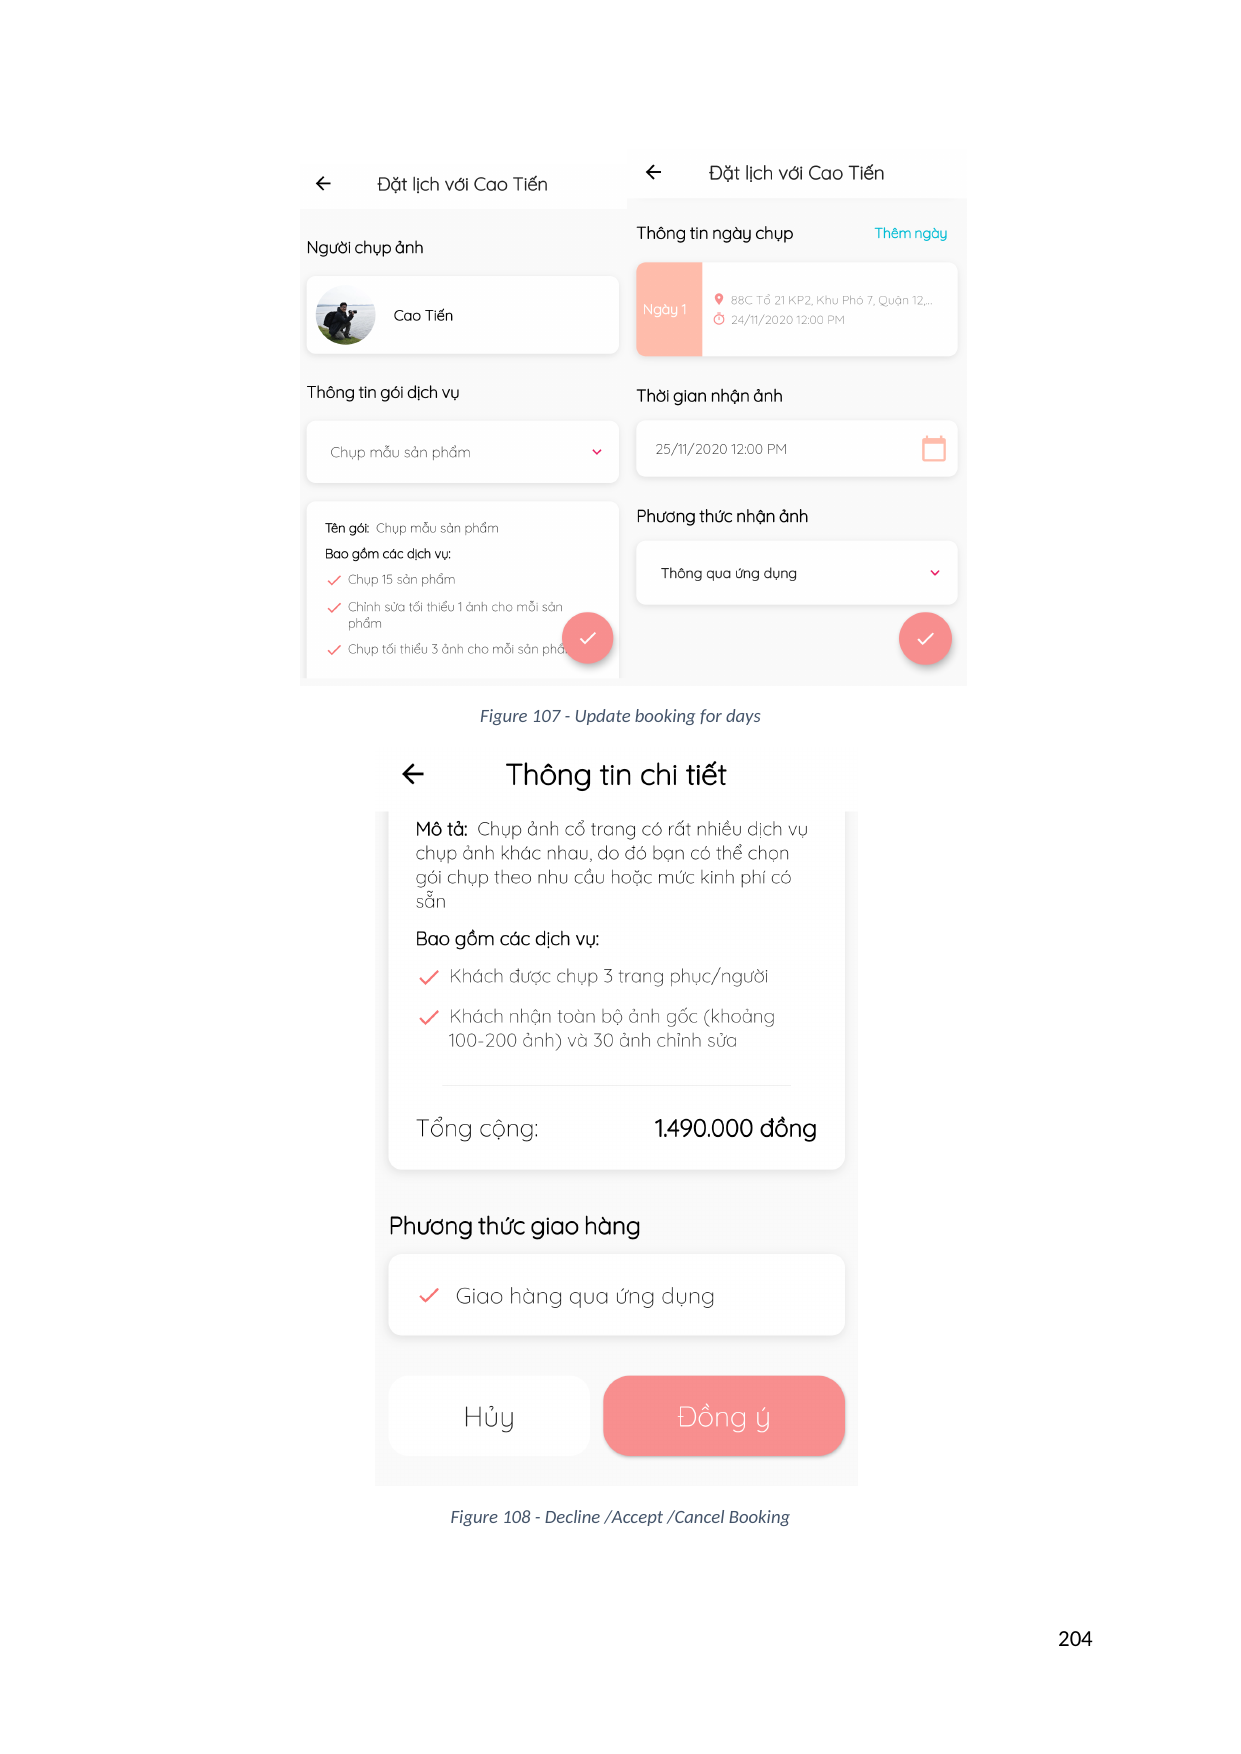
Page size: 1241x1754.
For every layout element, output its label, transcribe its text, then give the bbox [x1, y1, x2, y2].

text Figure 107 - Update booking for days [150, 704, 1093, 727]
text Figure 108 - Decline /Accept /Cancel Booking [150, 1505, 1093, 1528]
picture [300, 149, 967, 686]
picture [375, 747, 858, 1486]
